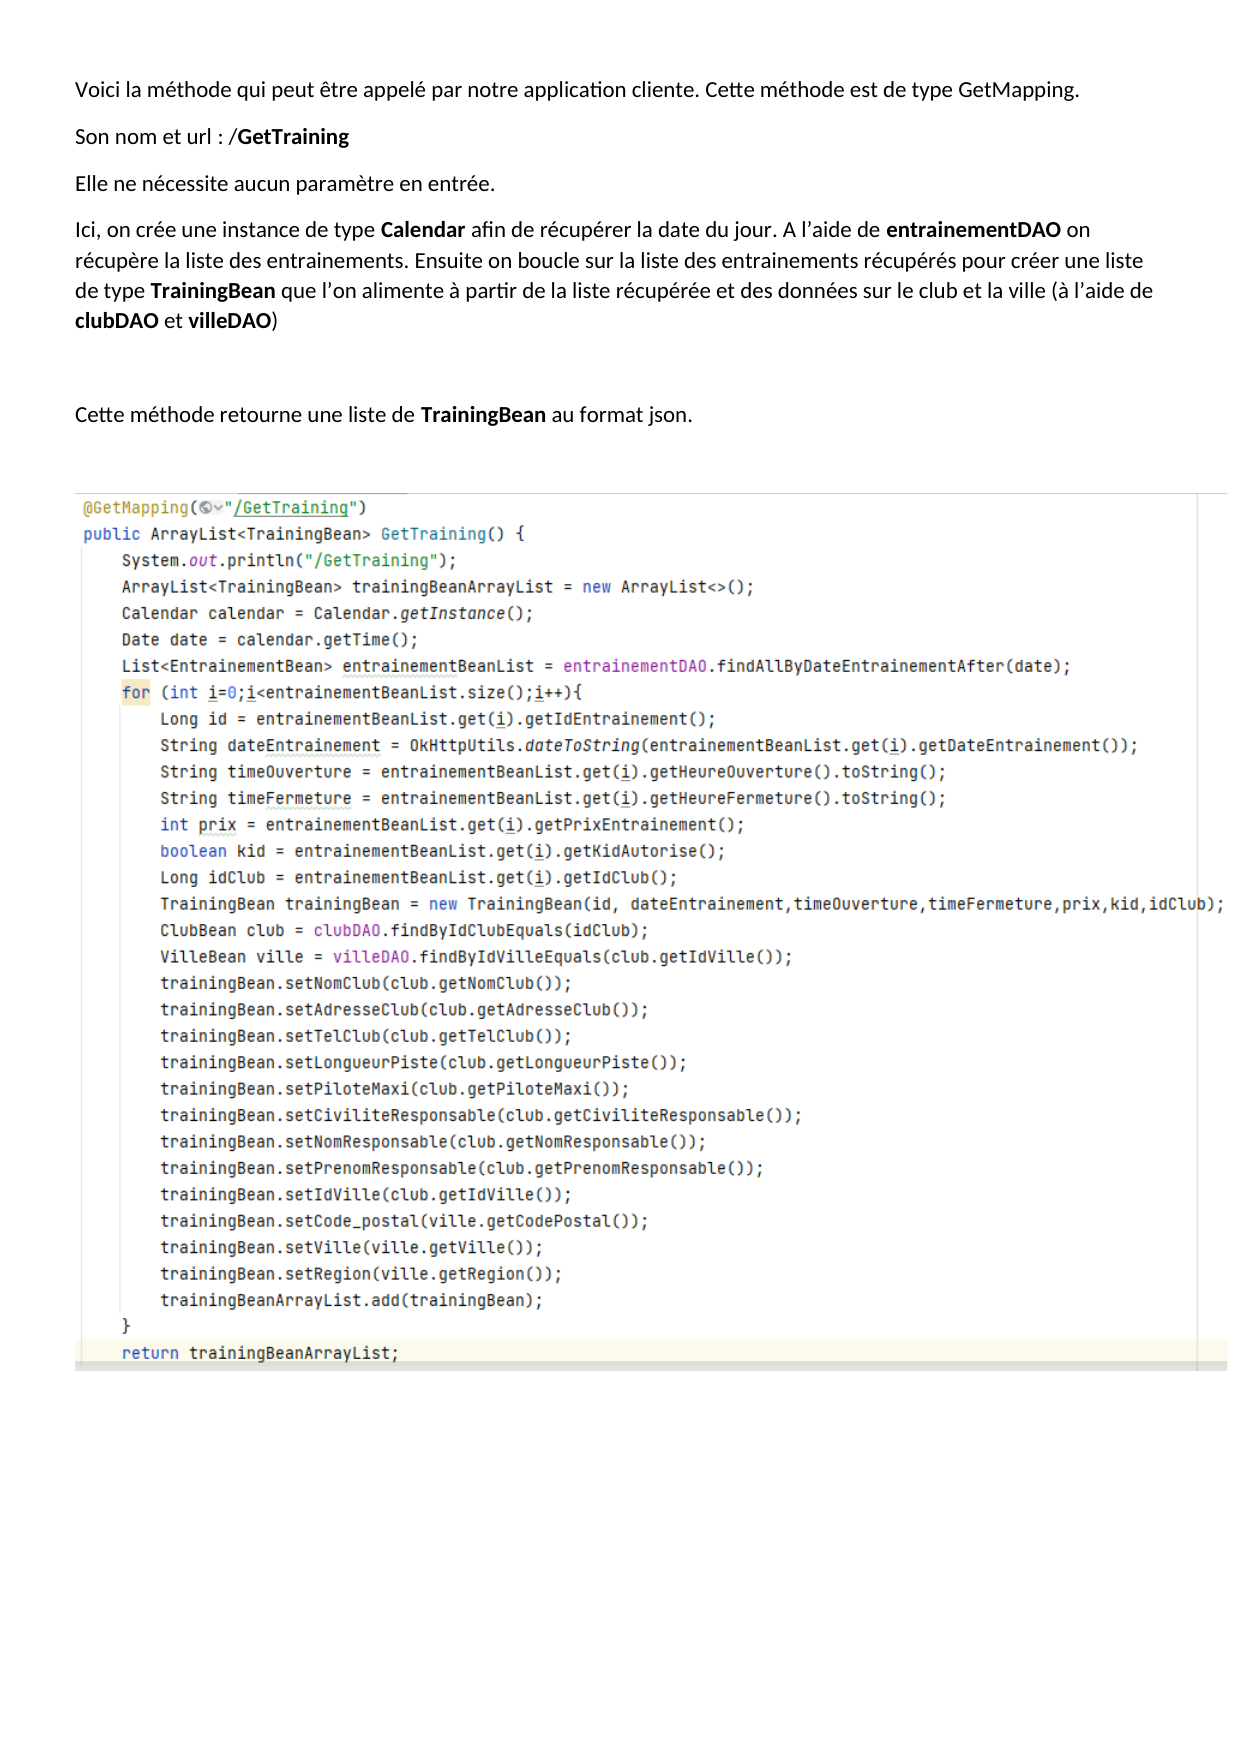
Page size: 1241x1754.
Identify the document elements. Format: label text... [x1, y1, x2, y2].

picture [75, 493, 1228, 1371]
text Cette méthode retourne une liste de TrainingBean au format json. [75, 400, 1165, 428]
text Ici, on crée une instance de type Calendar afin de récupérer la date du jour. A l’aide de entrainementDAO on récupère la liste des entrainements. Ensuite on boucle sur la liste des entrainements récupérés pour créer une liste de type TrainingBean que l’on alimente à partir de la liste récupérée et des données sur le club et la ville (à l’aide de clubDAO et villeDAO) [75, 216, 1165, 334]
text Elle ne nécessite aucun paramètre en entrée. [75, 169, 1165, 197]
text Son nom et url : /GetTraining [75, 122, 1165, 150]
text Voici la méthode qui peut être appelé par notre application cliente. Cette méthode est de type GetMapping. [75, 75, 1165, 103]
